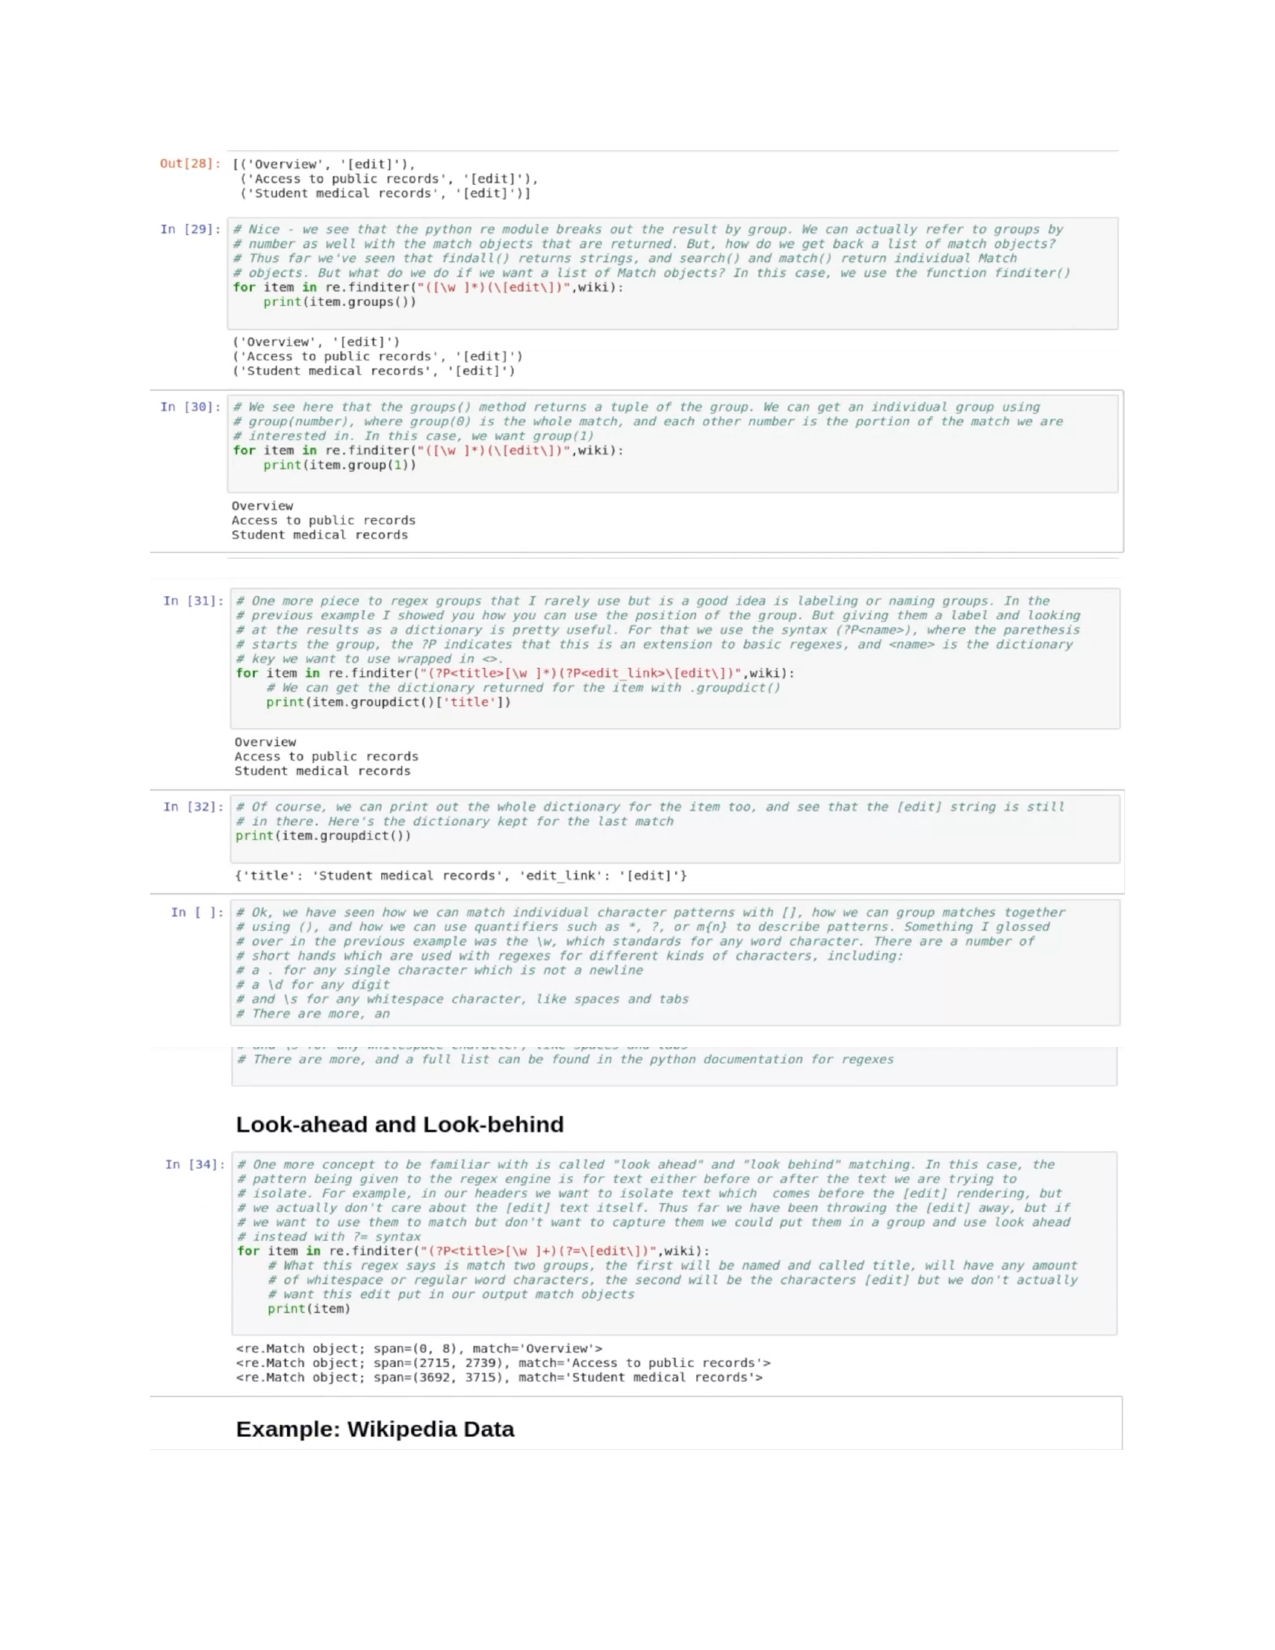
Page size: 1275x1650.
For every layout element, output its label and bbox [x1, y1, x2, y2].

picture [150, 1047, 1125, 1450]
picture [150, 150, 1125, 559]
picture [150, 577, 1125, 1029]
